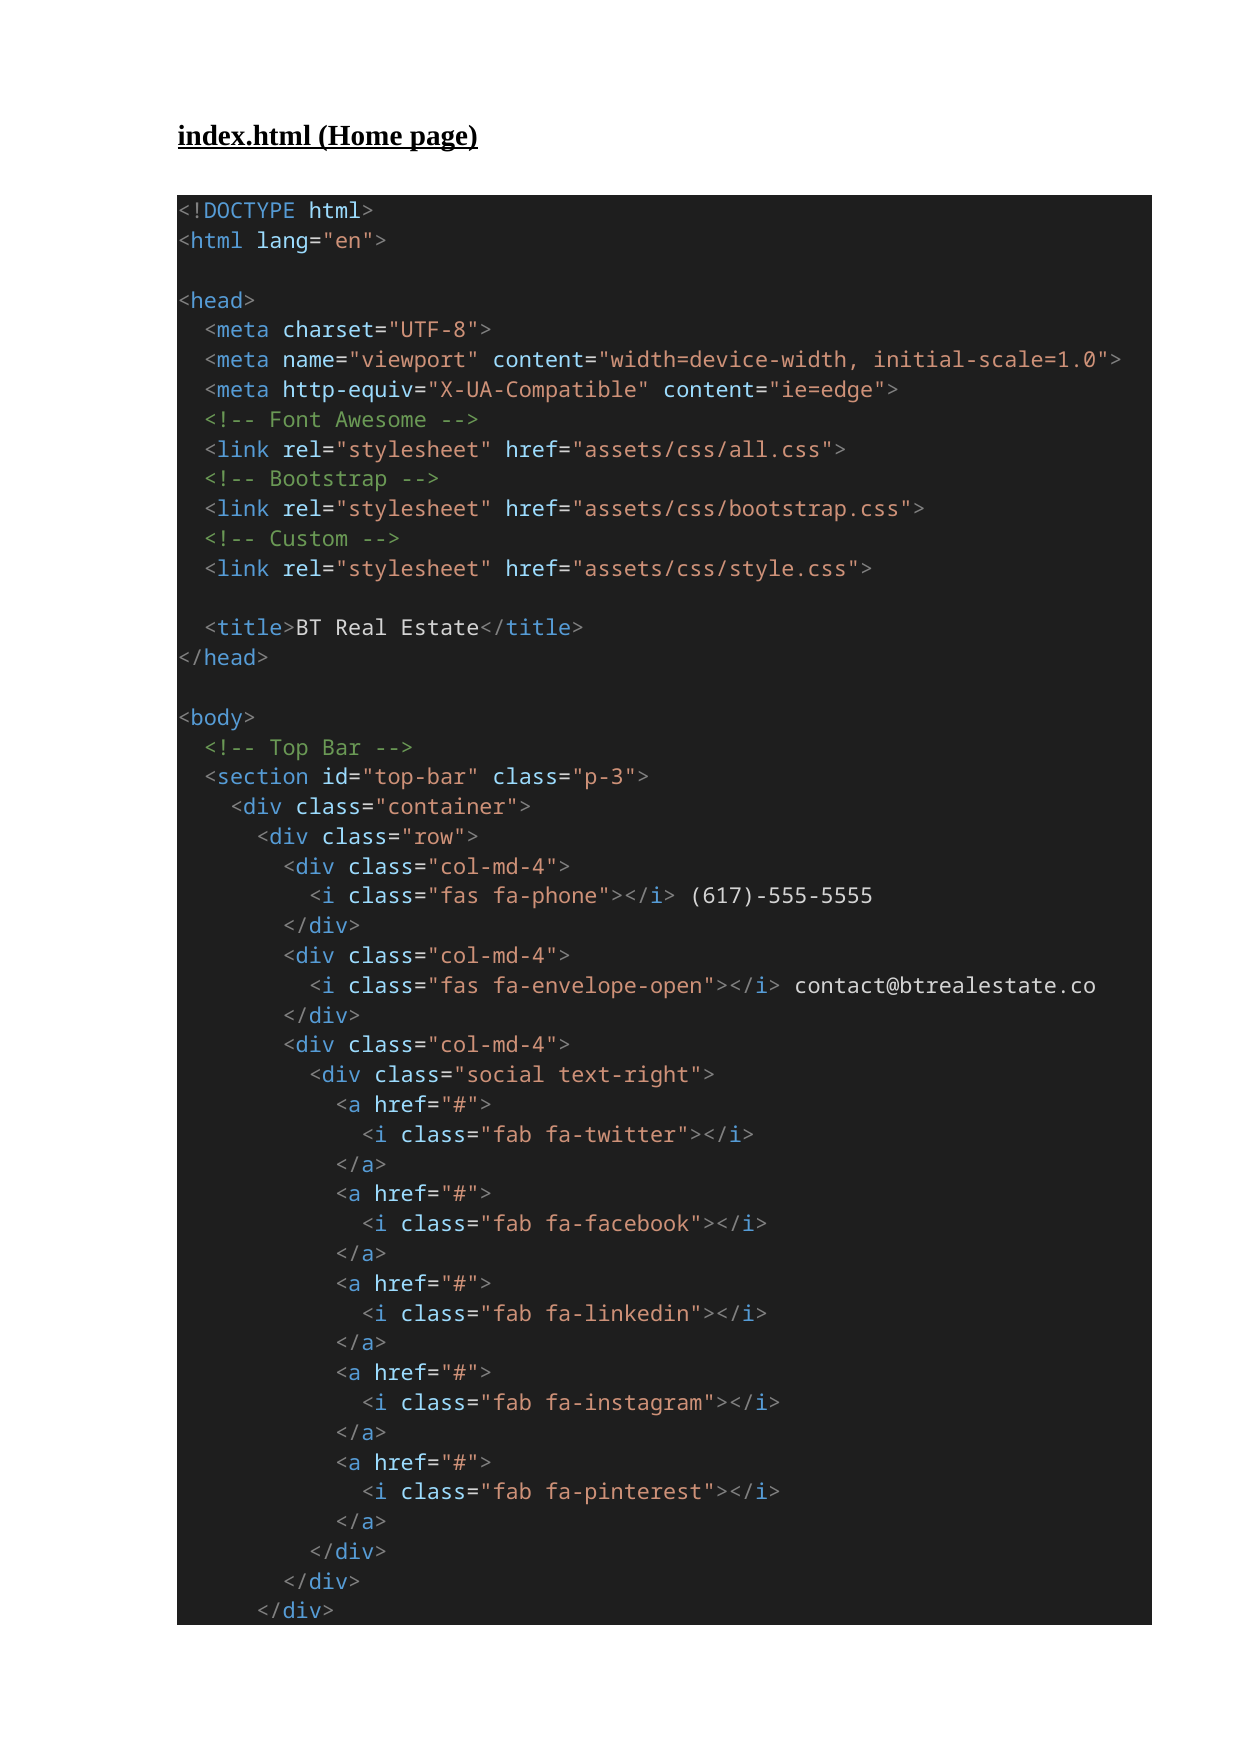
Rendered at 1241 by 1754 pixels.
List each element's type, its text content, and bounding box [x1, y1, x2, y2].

text <!-- Custom --> [177, 523, 1152, 553]
text <!-- Font Awesome --> [177, 404, 1152, 433]
text <body> [177, 702, 1152, 731]
text index.html (Home page) [177, 118, 1152, 152]
text <i class="fab fa-linkedin"></i> [177, 1297, 1152, 1327]
text <!DOCTYPE html> [177, 195, 1152, 225]
text <!-- Bootstrap --> [177, 463, 1152, 493]
text <div class="container"> [177, 791, 1152, 821]
text <div class="col-md-4"> [177, 851, 1152, 880]
text <a href="#"> [177, 1446, 1152, 1476]
text </a> [177, 1148, 1152, 1178]
text <link rel="stylesheet" href="assets/css/style.css"> [177, 553, 1152, 582]
text </div> [177, 1566, 1152, 1595]
text </a> [177, 1327, 1152, 1357]
text </div> [177, 999, 1152, 1029]
text <i class="fas fa-envelope-open"></i> contact@btrealestate.co [177, 970, 1152, 999]
text <i class="fab fa-instagram"></i> [177, 1387, 1152, 1417]
text <div class="row"> [177, 821, 1152, 851]
text <!-- Top Bar --> [177, 731, 1152, 761]
text <i class="fas fa-phone"></i> (617)-555-5555 [177, 880, 1152, 910]
text <head> [177, 284, 1152, 314]
text <html lang="en"> [177, 225, 1152, 255]
text <div class="col-md-4"> [177, 1029, 1152, 1059]
text </div> [177, 1595, 1152, 1625]
text </div> [177, 910, 1152, 940]
text <section id="top-bar" class="p-3"> [177, 761, 1152, 791]
text </head> [177, 642, 1152, 672]
text <a href="#"> [177, 1268, 1152, 1297]
text </div> [177, 1536, 1152, 1566]
text <meta http-equiv="X-UA-Compatible" content="ie=edge"> [177, 374, 1152, 404]
text <meta name="viewport" content="width=device-width, initial-scale=1.0"> [177, 344, 1152, 374]
text <link rel="stylesheet" href="assets/css/bootstrap.css"> [177, 493, 1152, 523]
text <meta charset="UTF-8"> [177, 314, 1152, 344]
text <a href="#"> [177, 1178, 1152, 1208]
text </a> [177, 1238, 1152, 1268]
text <i class="fab fa-pinterest"></i> [177, 1476, 1152, 1506]
text <title>BT Real Estate</title> [177, 612, 1152, 642]
text <i class="fab fa-twitter"></i> [177, 1119, 1152, 1148]
text <link rel="stylesheet" href="assets/css/all.css"> [177, 433, 1152, 463]
text <a href="#"> [177, 1357, 1152, 1387]
text <div class="col-md-4"> [177, 940, 1152, 970]
text </a> [177, 1417, 1152, 1446]
text <i class="fab fa-facebook"></i> [177, 1208, 1152, 1238]
text </a> [177, 1506, 1152, 1536]
text <div class="social text-right"> [177, 1059, 1152, 1089]
text <a href="#"> [177, 1089, 1152, 1119]
